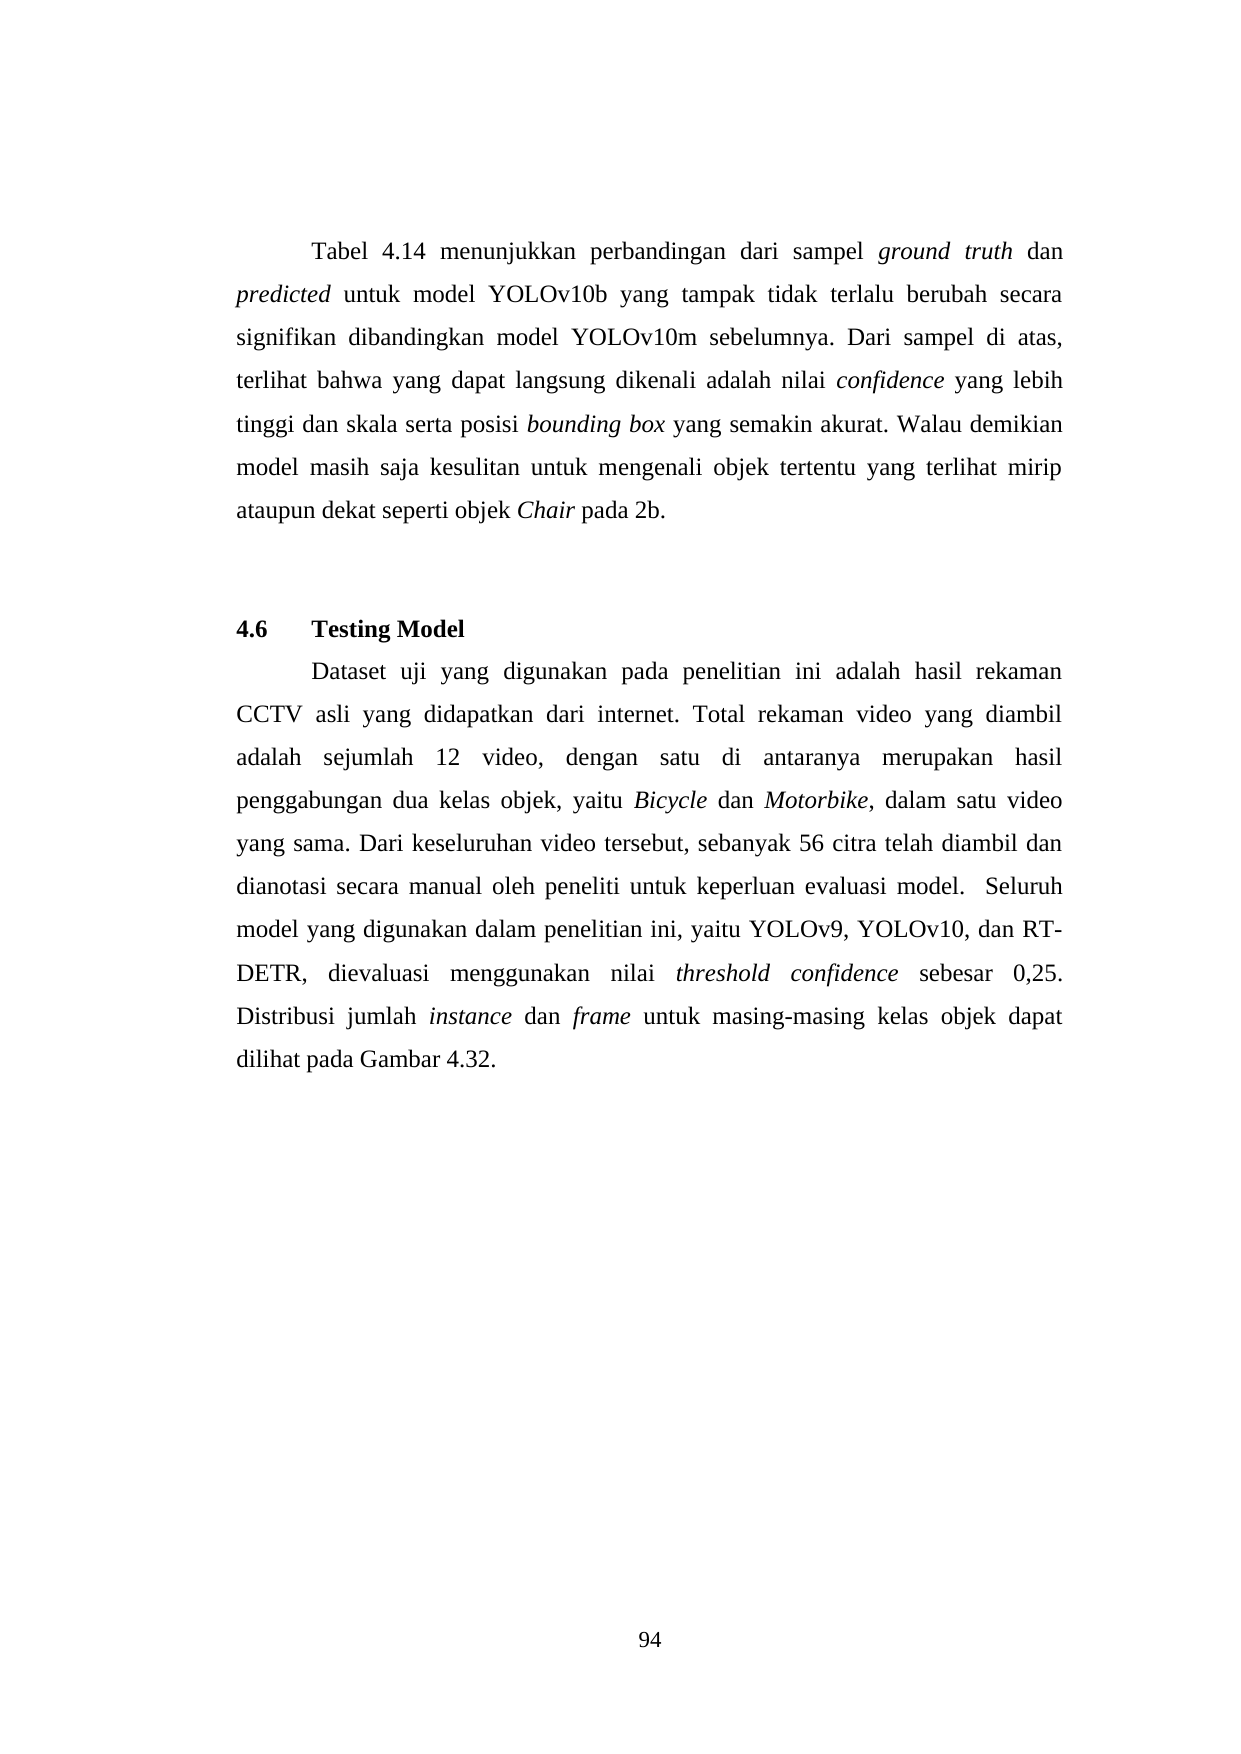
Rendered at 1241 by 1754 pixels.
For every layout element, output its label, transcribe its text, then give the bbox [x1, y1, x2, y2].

subtitle 4.6 Testing Model [236, 614, 1063, 643]
text Dataset uji yang digunakan pada penelitian ini adalah hasil rekaman CCTV asli yang didapatkan dari internet. Total rekaman video yang diambil adalah sejumlah 12 video, dengan satu di antaranya merupakan hasil penggabungan dua kelas objek, yaitu Bicycle dan Motorbike, dalam satu video yang sama. Dari keseluruhan video tersebut, sebanyak 56 citra telah diambil dan dianotasi secara manual oleh peneliti untuk keperluan evaluasi model. Seluruh model yang digunakan dalam penelitian ini, yaitu YOLOv9, YOLOv10, dan RT-DETR, dievaluasi menggunakan nilai threshold confidence sebesar 0,25. Distribusi jumlah instance dan frame untuk masing-masing kelas objek dapat dilihat pada Gambar 4.32. [236, 656, 1063, 1073]
text Tabel 4.14 menunjukkan perbandingan dari sampel ground truth dan predicted untuk model YOLOv10b yang tampak tidak terlalu berubah secara signifikan dibandingkan model YOLOv10m sebelumnya. Dari sampel di atas, terlihat bahwa yang dapat langsung dikenali adalah nilai confidence yang lebih tinggi dan skala serta posisi bounding box yang semakin akurat. Walau demikian model masih saja kesulitan untuk mengenali objek tertentu yang terlihat mirip ataupun dekat seperti objek Chair pada 2b. [236, 236, 1063, 524]
